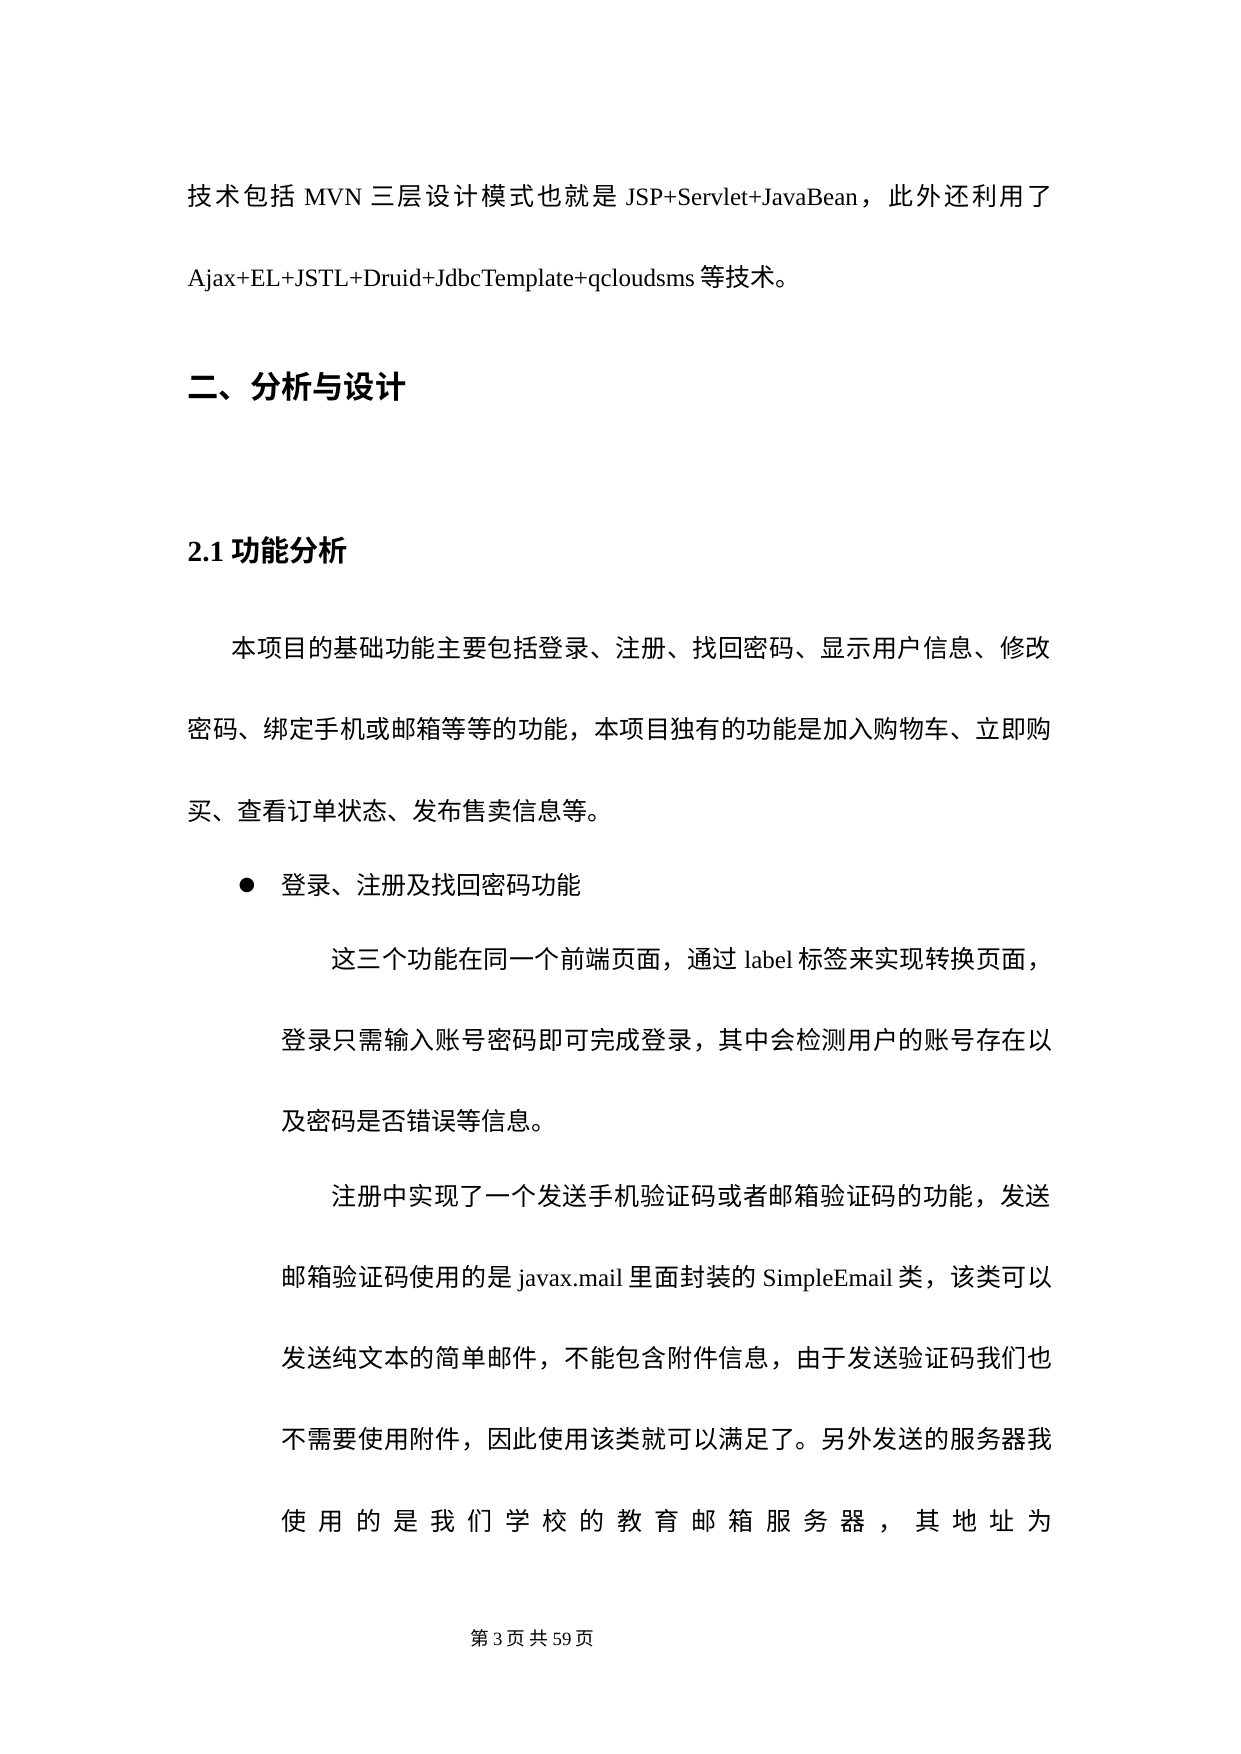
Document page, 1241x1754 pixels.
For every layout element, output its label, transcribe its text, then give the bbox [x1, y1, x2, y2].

subtitle 二、分析与设计 [187, 353, 1053, 418]
subtitle 本项目的基础功能主要包括登录、注册、找回密码、显示用户信息、修改密码、绑定手机或邮箱等等的功能，本项目独有的功能是加入购物车、立即购买、查看订单状态、发布售卖信息等。 [187, 614, 1053, 842]
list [281, 1162, 1053, 1552]
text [187, 162, 1053, 308]
subtitle 2.1 功能分析 [187, 516, 1053, 581]
list 登录、注册及找回密码功能 [237, 851, 1053, 916]
list 这三个功能在同一个前端页面，通过label标签来实现转换页面，登录只需输入账号密码即可完成登录，其中会检测用户的账号存在以及密码是否错误等信息。 [281, 925, 1053, 1152]
